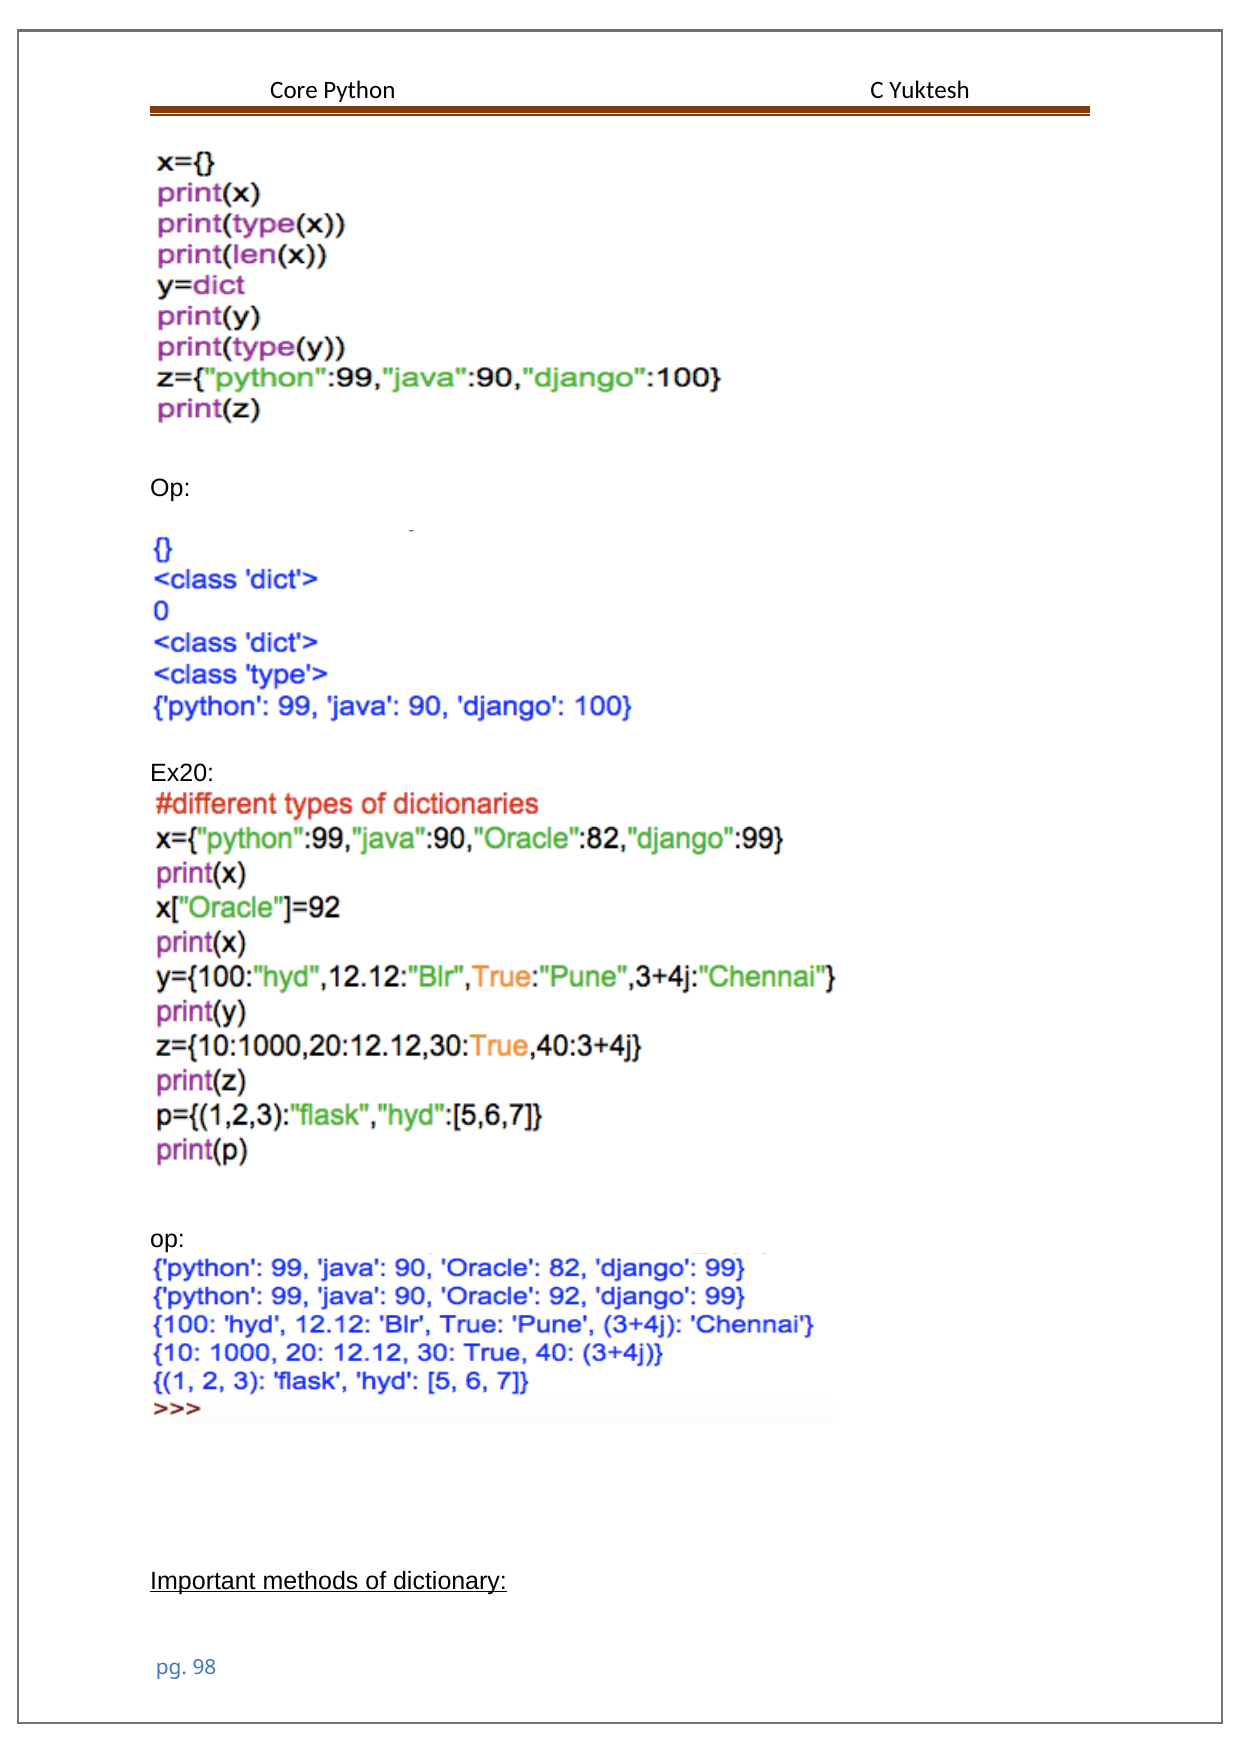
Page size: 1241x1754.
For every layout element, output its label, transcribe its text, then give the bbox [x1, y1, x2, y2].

text Op: [150, 473, 1090, 501]
picture [150, 1253, 834, 1423]
text Important methods of dictionary: [150, 1566, 1090, 1595]
picture [150, 786, 871, 1196]
picture [150, 530, 646, 729]
text op: [150, 1224, 1090, 1253]
picture [150, 150, 740, 444]
text Ex20: [150, 758, 1090, 786]
